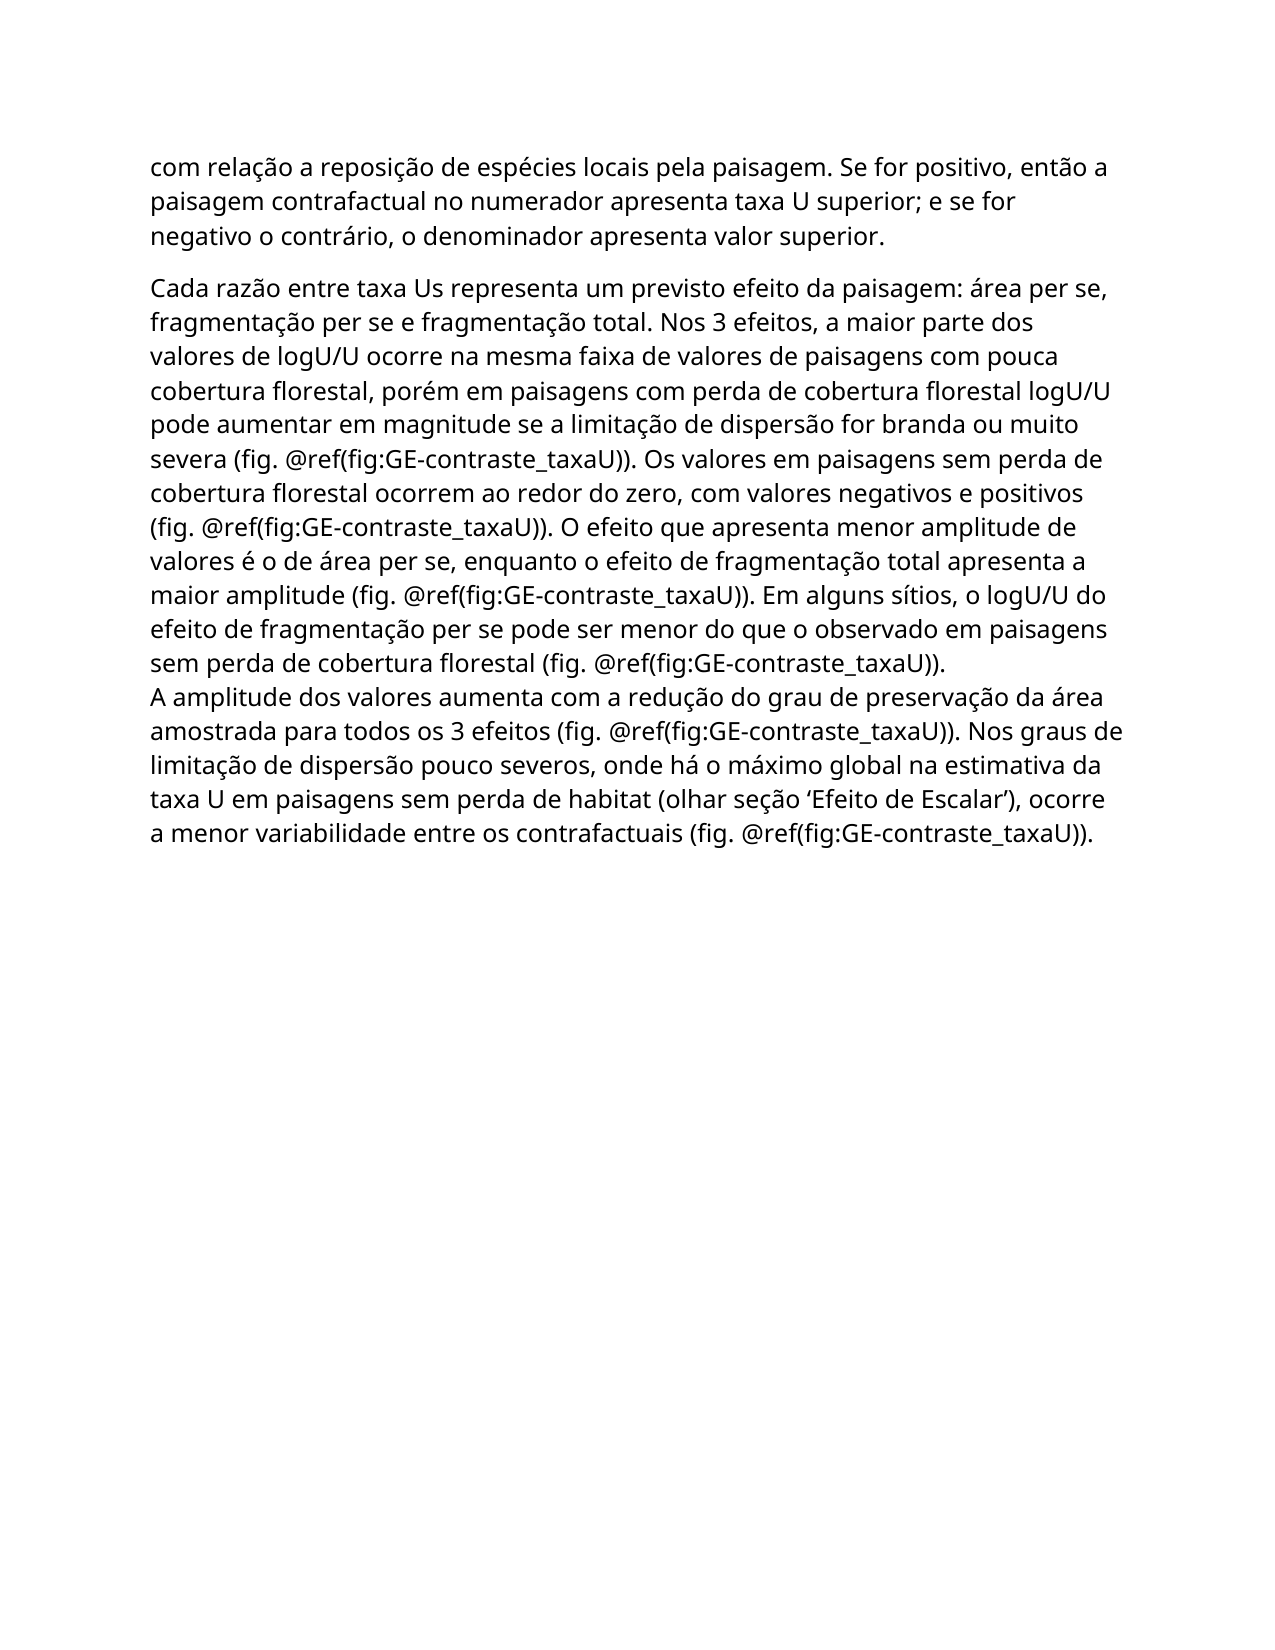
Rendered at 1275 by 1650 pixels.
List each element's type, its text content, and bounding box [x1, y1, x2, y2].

text Cada razão entre taxa Us representa um previsto efeito da paisagem: área per se, fragmentação per se e fragmentação total. Nos 3 efeitos, a maior parte dos valores de logU/U ocorre na mesma faixa de valores de paisagens com pouca cobertura florestal, porém em paisagens com perda de cobertura florestal logU/U pode aumentar em magnitude se a limitação de dispersão for branda ou muito severa (fig. @ref(fig:GE-contraste_taxaU)). Os valores em paisagens sem perda de cobertura florestal ocorrem ao redor do zero, com valores negativos e positivos (fig. @ref(fig:GE-contraste_taxaU)). O efeito que apresenta menor amplitude de valores é o de área per se, enquanto o efeito de fragmentação total apresenta a maior amplitude (fig. @ref(fig:GE-contraste_taxaU)). Em alguns sítios, o logU/U do efeito de fragmentação per se pode ser menor do que o observado em paisagens sem perda de cobertura florestal (fig. @ref(fig:GE-contraste_taxaU)). A amplitude dos valores aumenta com a redução do grau de preservação da área amostrada para todos os 3 efeitos (fig. @ref(fig:GE-contraste_taxaU)). Nos graus de limitação de dispersão pouco severos, onde há o máximo global na estimativa da taxa U em paisagens sem perda de habitat (olhar seção ‘Efeito de Escalar’), ocorre a menor variabilidade entre os contrafactuais (fig. @ref(fig:GE-contraste_taxaU)). [150, 271, 1125, 850]
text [150, 150, 1125, 252]
